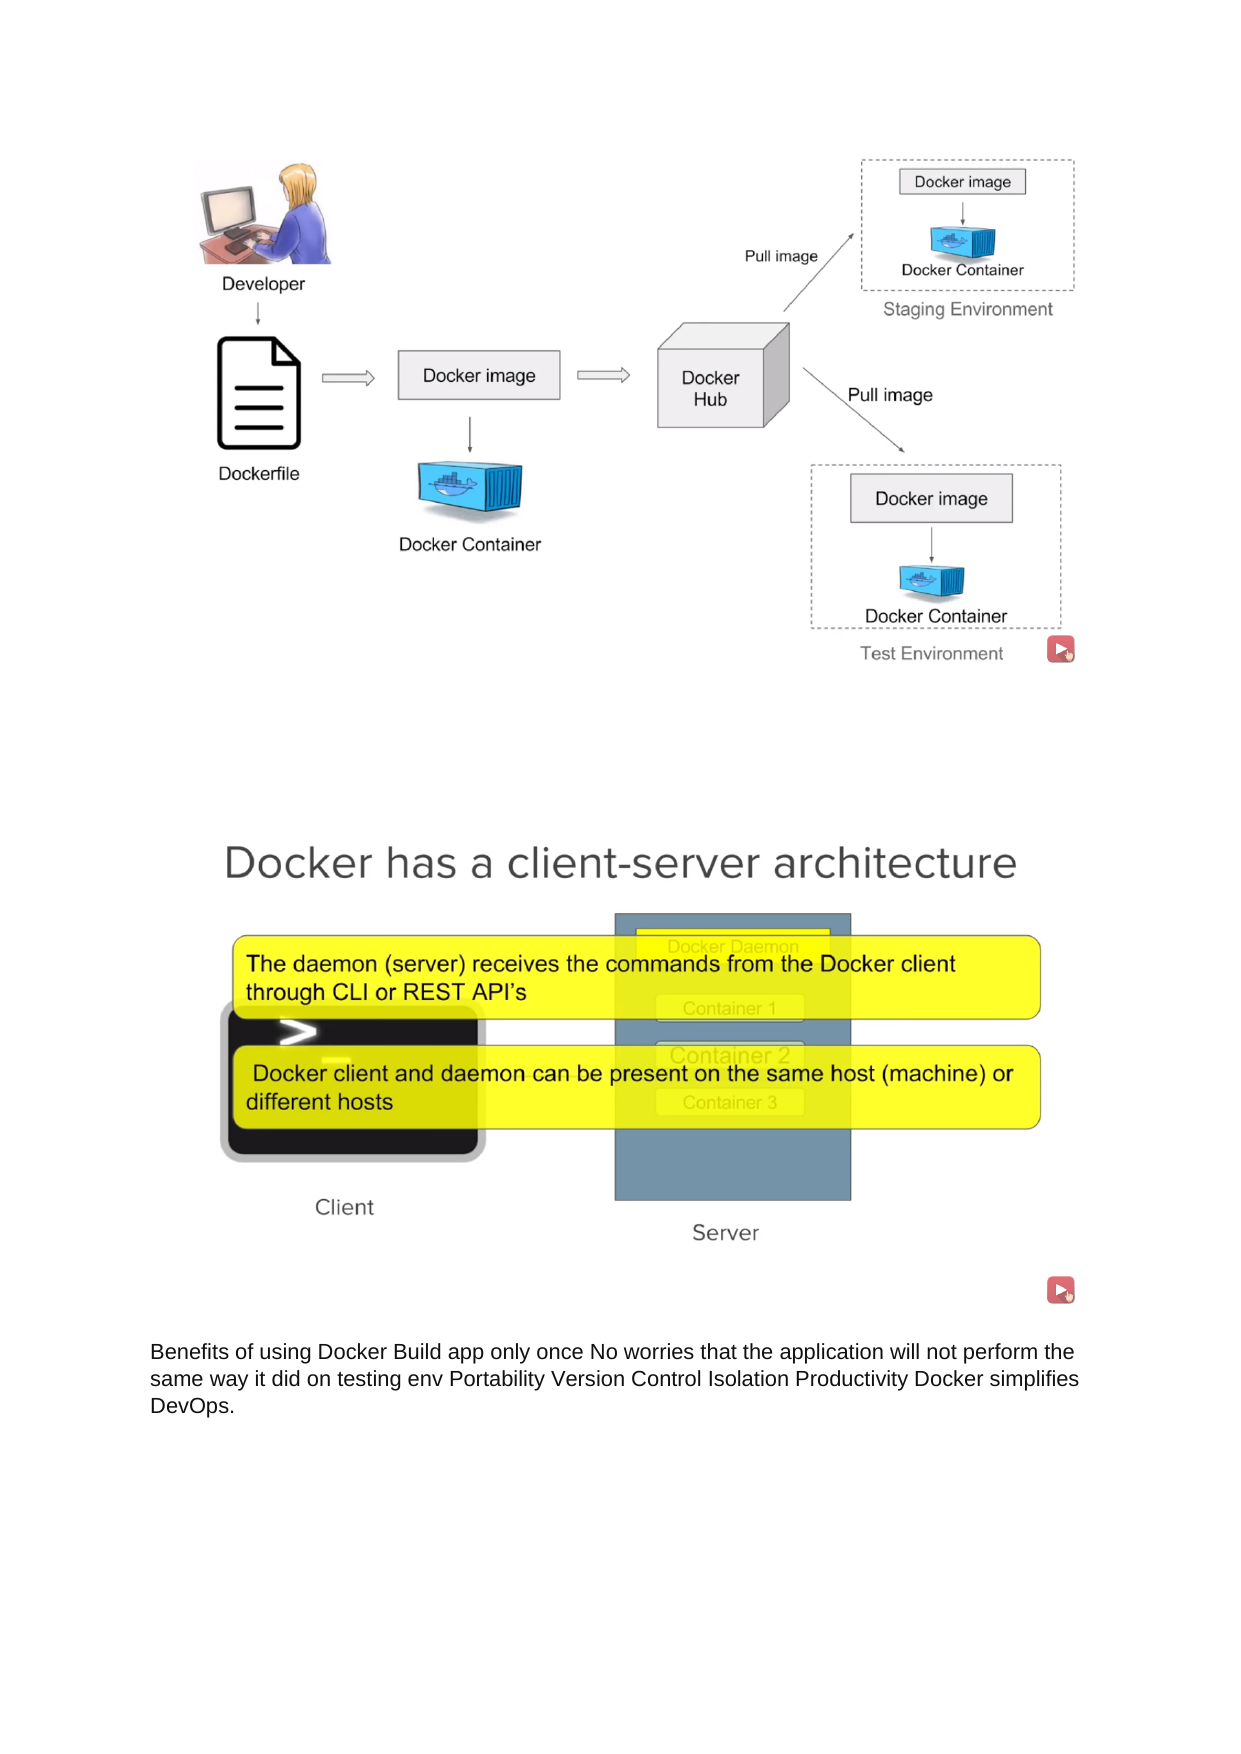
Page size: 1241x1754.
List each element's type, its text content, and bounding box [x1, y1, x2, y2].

picture [150, 150, 1091, 679]
text Benefits of using Docker Build app only once No worries that the application will not perform the same way it did on testing env Portability Version Control Isolation Productivity Docker simplifies DevOps. [150, 1339, 1090, 1418]
picture [150, 791, 1091, 1320]
